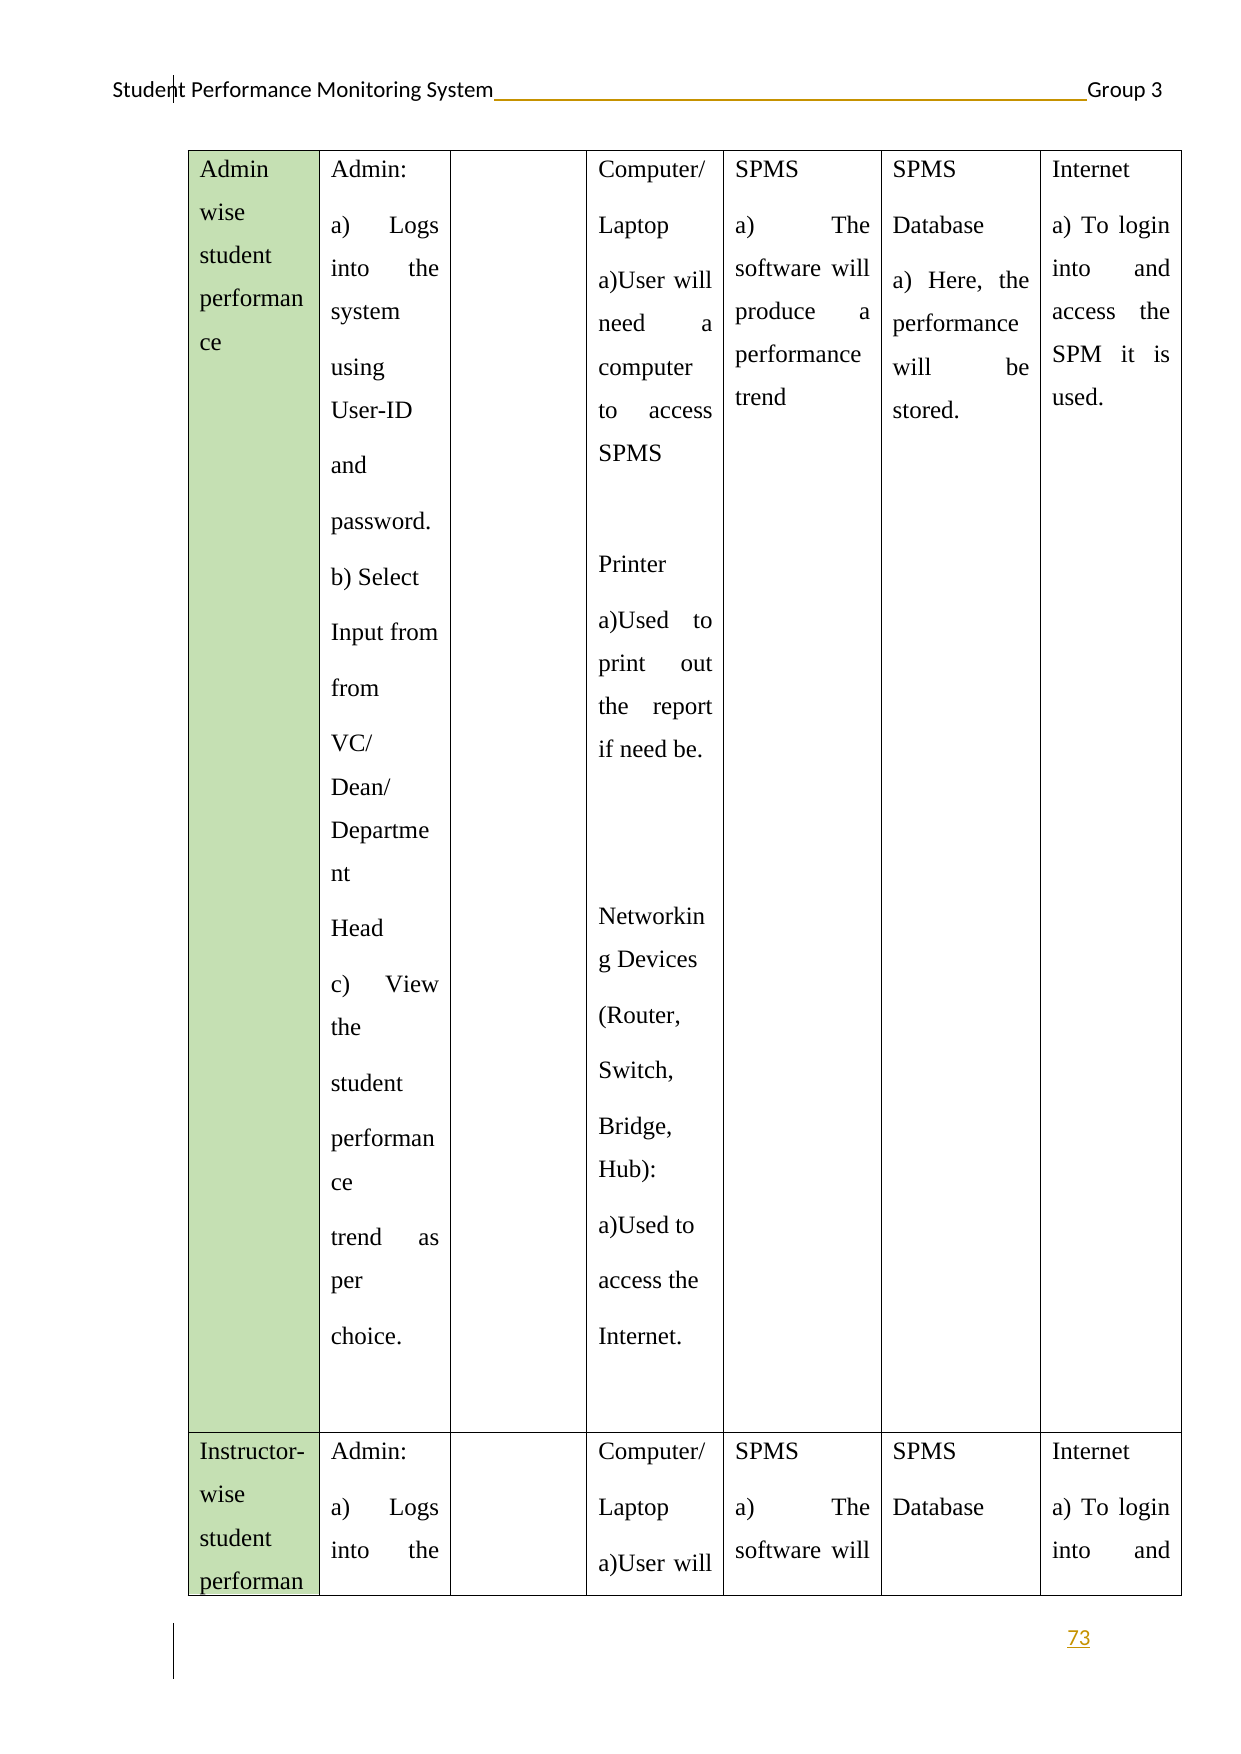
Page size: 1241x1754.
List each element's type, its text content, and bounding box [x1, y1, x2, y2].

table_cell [724, 1433, 881, 1594]
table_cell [1041, 1433, 1181, 1594]
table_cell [587, 1433, 723, 1594]
table_cell SPMS a) The software will produce a performance trend [724, 151, 881, 1432]
table_cell [451, 1433, 586, 1594]
table_cell SPMS Database a) Here, the performance will be stored. [882, 151, 1040, 1432]
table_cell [189, 1433, 319, 1594]
table_cell Admin: a) Logs into the system using User-ID and password. b) Select Input from from VC/Dean/Department Head c) View the student performance trend as per choice. [320, 151, 450, 1432]
table_cell Internet a) To login into and access the SPM it is used. [1041, 151, 1181, 1432]
table_cell [451, 151, 586, 1432]
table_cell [320, 1433, 450, 1594]
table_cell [882, 1433, 1040, 1594]
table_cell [587, 151, 723, 1432]
table_cell Admin wise student performance [189, 151, 319, 1432]
